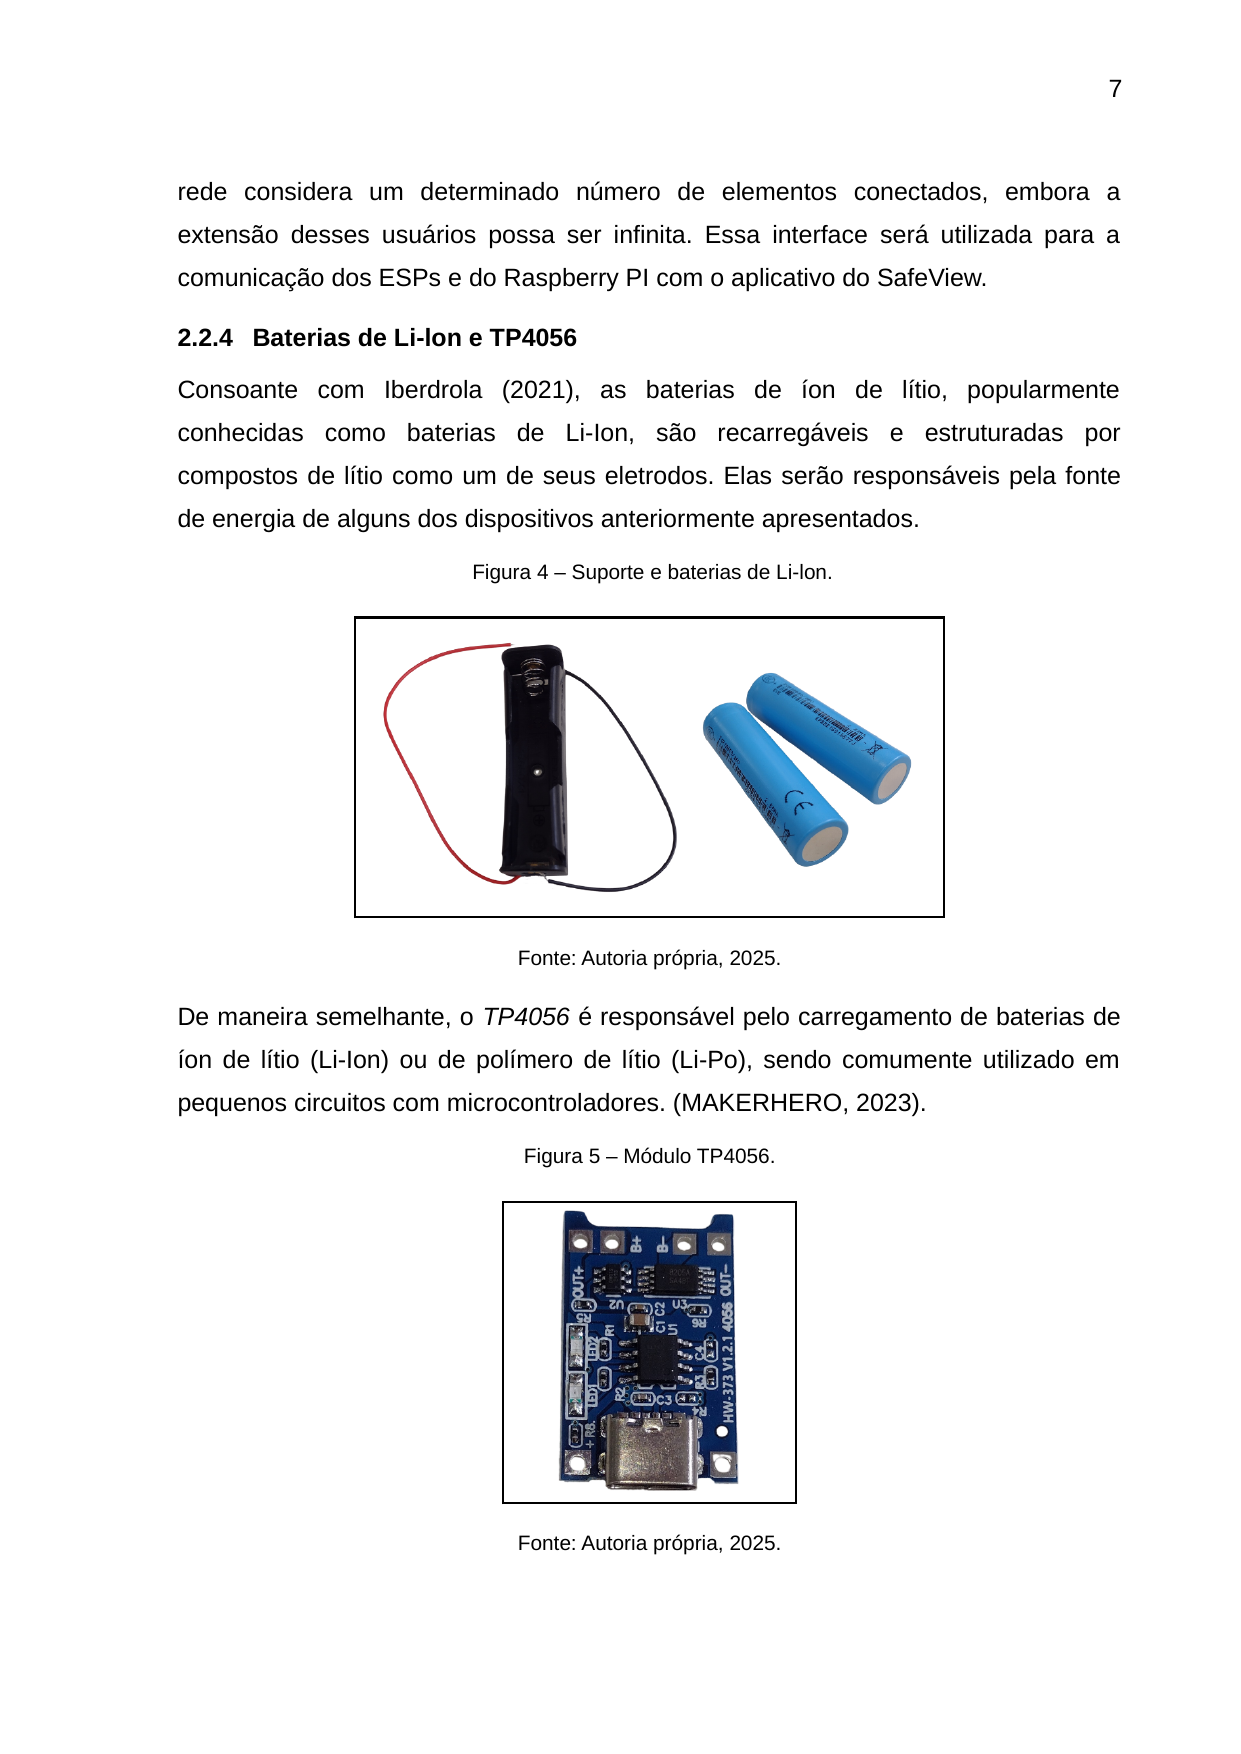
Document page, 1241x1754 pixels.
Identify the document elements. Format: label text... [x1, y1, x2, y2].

picture [356, 619, 943, 916]
text Consoante com Iberdrola (2021), as baterias de íon de lítio, popularmente conhecidas como baterias de Li-Ion, são recarregáveis e estruturadas por compostos de lítio como um de seus eletrodos. Elas serão responsáveis pela fonte de energia de alguns dos dispositivos anteriormente apresentados. [177, 375, 1122, 533]
text Fonte: Autoria própria, 2025. [177, 1531, 1122, 1555]
text Fonte: Autoria própria, 2025. [177, 945, 1122, 969]
picture [504, 1203, 795, 1502]
subtitle Baterias de Li-lon e TP4056 [177, 323, 1122, 352]
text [177, 177, 1122, 292]
text De maneira semelhante, o TP4056 é responsável pelo carregamento de baterias de íon de lítio (Li-Ion) ou de polímero de lítio (Li-Po), sendo comumente utilizado em pequenos circuitos com microcontroladores. (MAKERHERO, 2023). [177, 1002, 1122, 1117]
